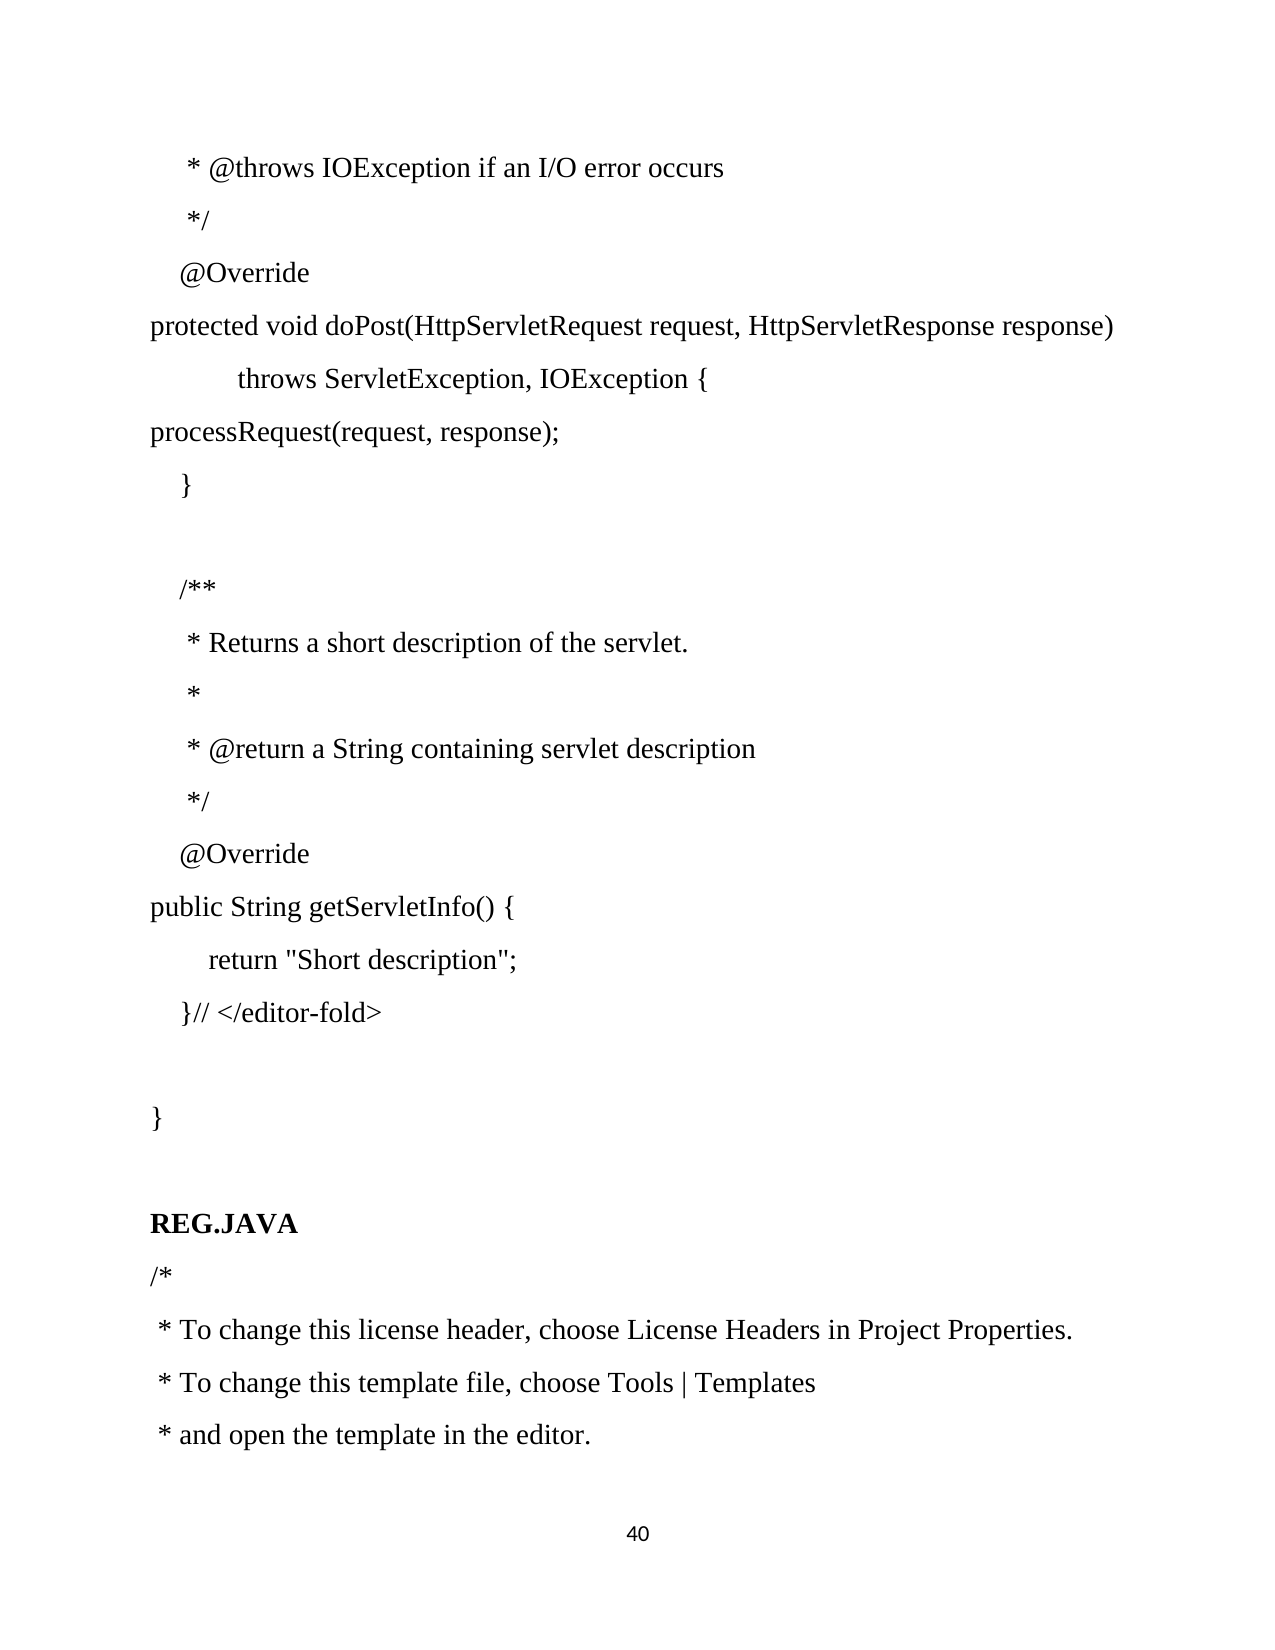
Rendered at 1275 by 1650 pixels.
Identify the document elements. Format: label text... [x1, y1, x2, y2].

text throws ServletException, IOException { [150, 361, 1125, 395]
text } [150, 467, 1125, 500]
text */ [150, 203, 1125, 236]
text processRequest(request, response); [150, 414, 1125, 448]
text * Returns a short description of the servlet. [150, 625, 1125, 659]
text * To change this template file, choose Tools | Templates [150, 1365, 1125, 1398]
text }// </editor-fold> [150, 995, 1125, 1028]
text @Override [150, 256, 1125, 289]
text return "Short description"; [150, 942, 1125, 976]
text protected void doPost(HttpServletRequest request, HttpServletResponse response) [150, 308, 1125, 342]
text /** [150, 572, 1125, 606]
text * [150, 678, 1125, 712]
text public String getServletInfo() { [150, 889, 1125, 923]
text * @return a String containing servlet description [150, 731, 1125, 764]
text * @throws IOException if an I/O error occurs [150, 150, 1125, 183]
text * and open the template in the editor. [150, 1417, 1125, 1451]
text REG.JAVA [150, 1206, 1125, 1240]
text /* [150, 1259, 1125, 1293]
text */ [150, 784, 1125, 817]
text @Override [150, 837, 1125, 870]
text } [150, 1101, 1125, 1134]
text * To change this license header, choose License Headers in Project Properties. [150, 1312, 1125, 1345]
